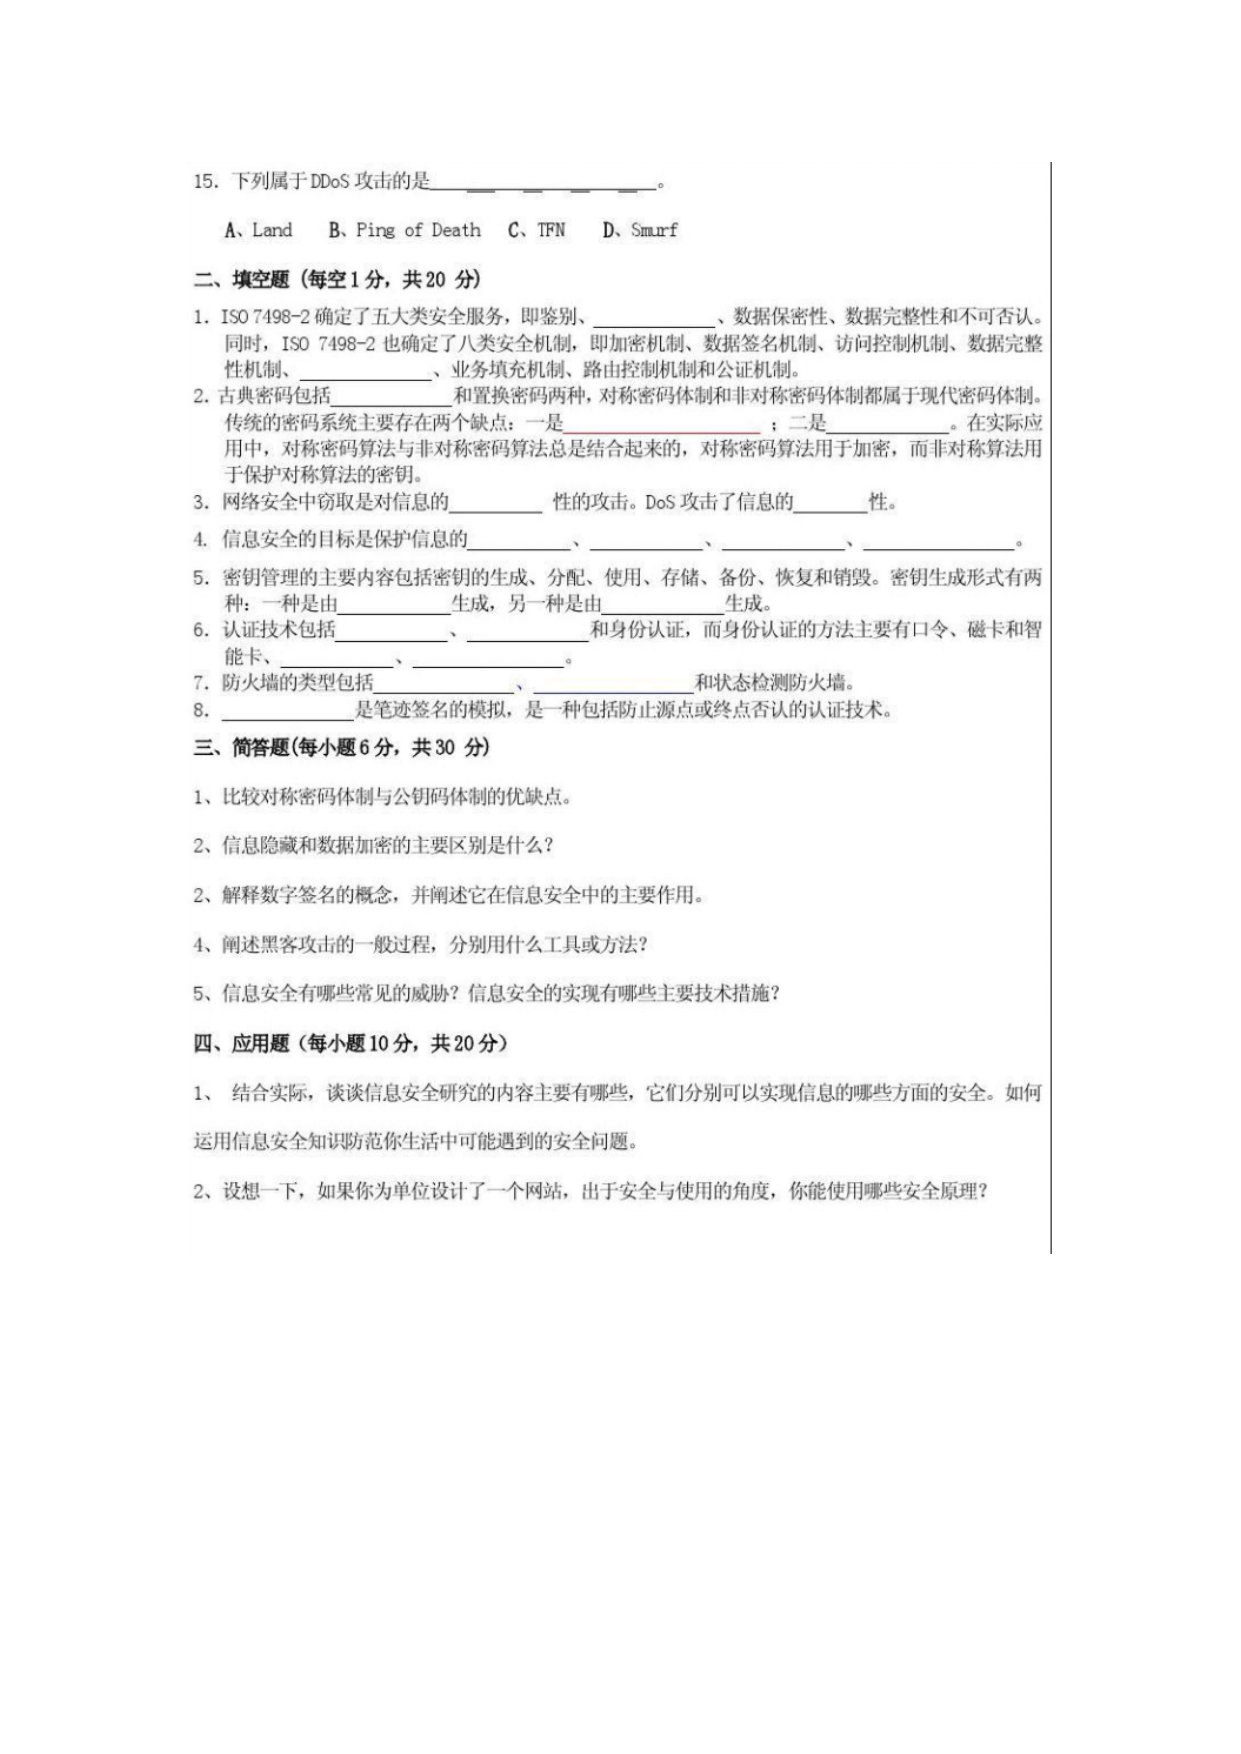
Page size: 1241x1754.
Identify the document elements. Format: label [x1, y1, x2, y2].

picture [187, 162, 1053, 1254]
